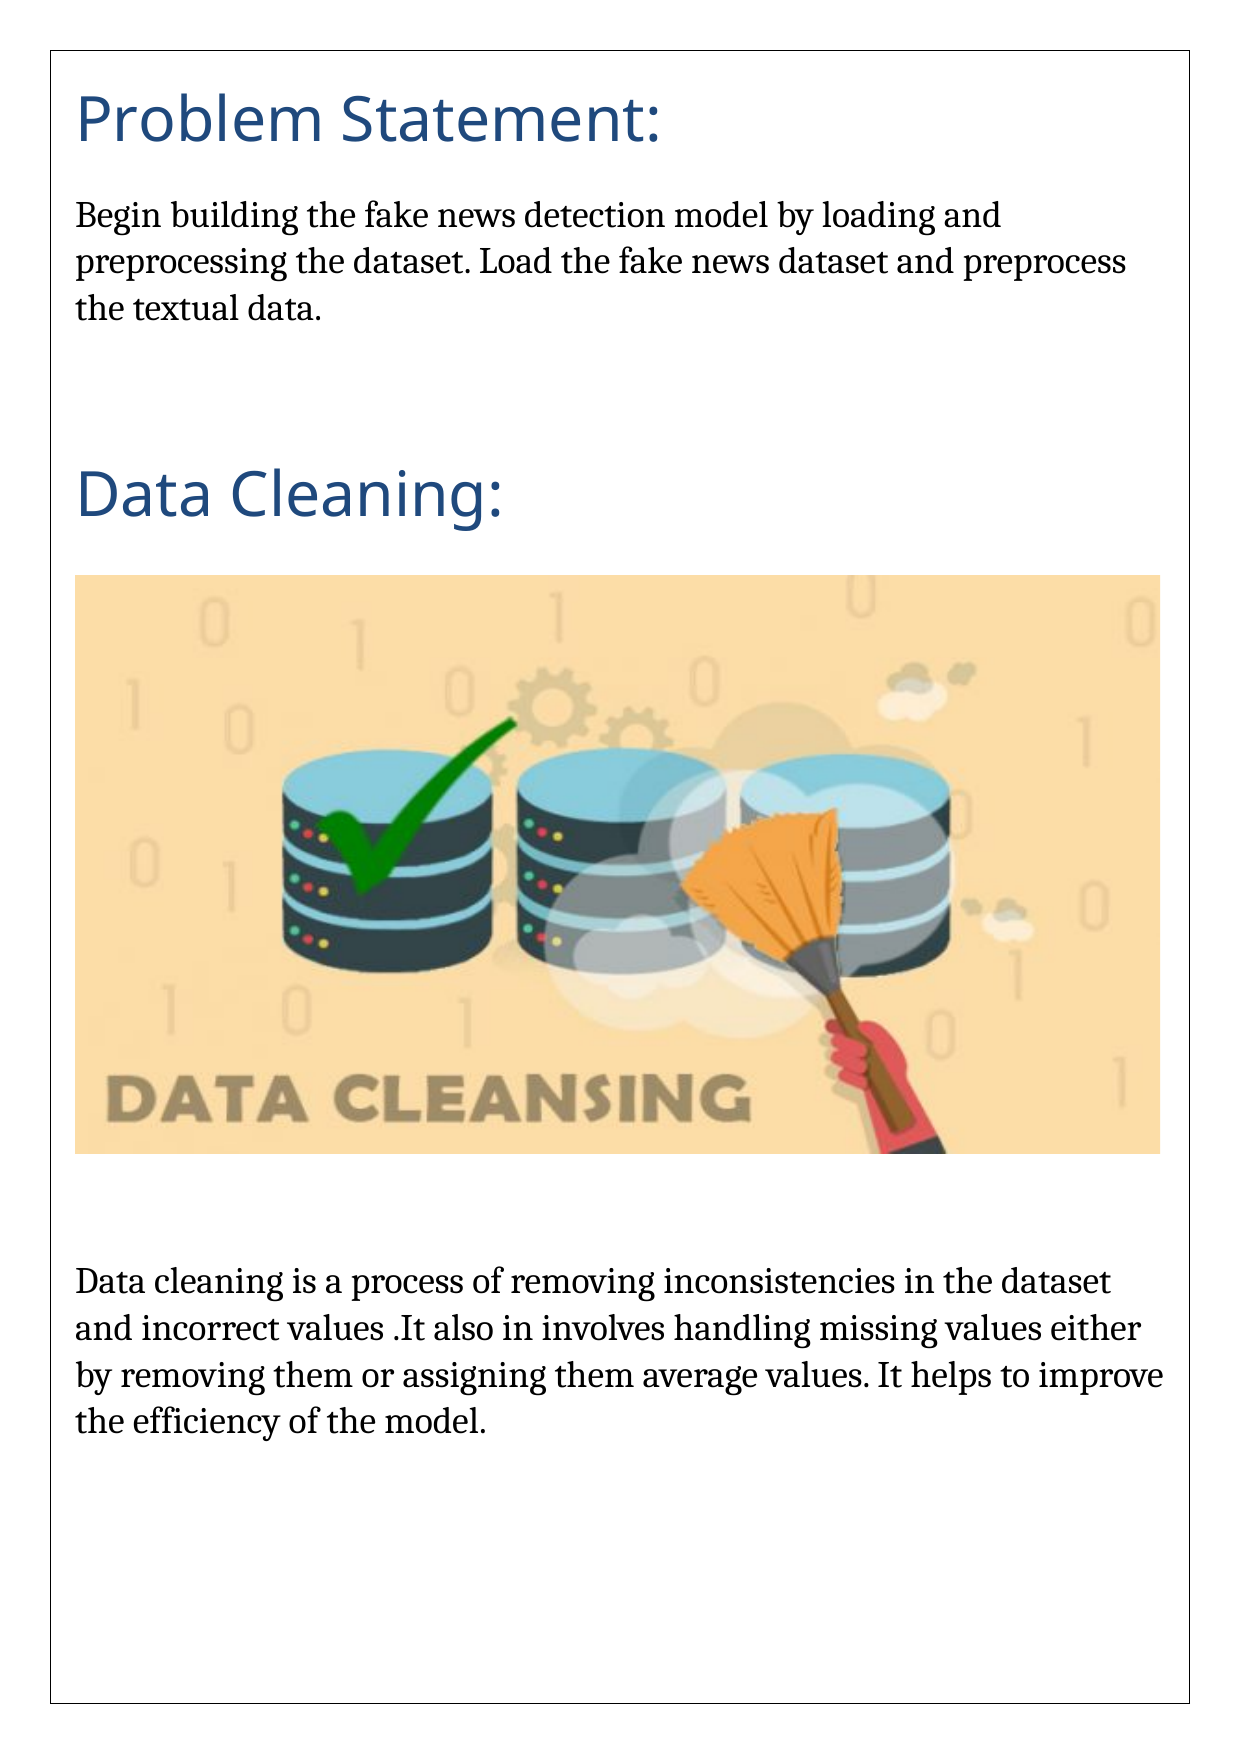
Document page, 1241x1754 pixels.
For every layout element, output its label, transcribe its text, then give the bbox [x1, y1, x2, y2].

text Data cleaning is a process of removing inconsistencies in the dataset and incorrect values .It also in involves handling missing values either by removing them or assigning them average values. It helps to improve the efficiency of the model. [75, 1260, 1165, 1443]
text Problem Statement: [75, 75, 1165, 160]
text Begin building the fake news detection model by loading and preprocessing the dataset. Load the fake news dataset and preprocess the textual data. [75, 194, 1165, 330]
picture [75, 575, 1161, 1154]
subtitle Data Cleaning: [75, 449, 1165, 534]
